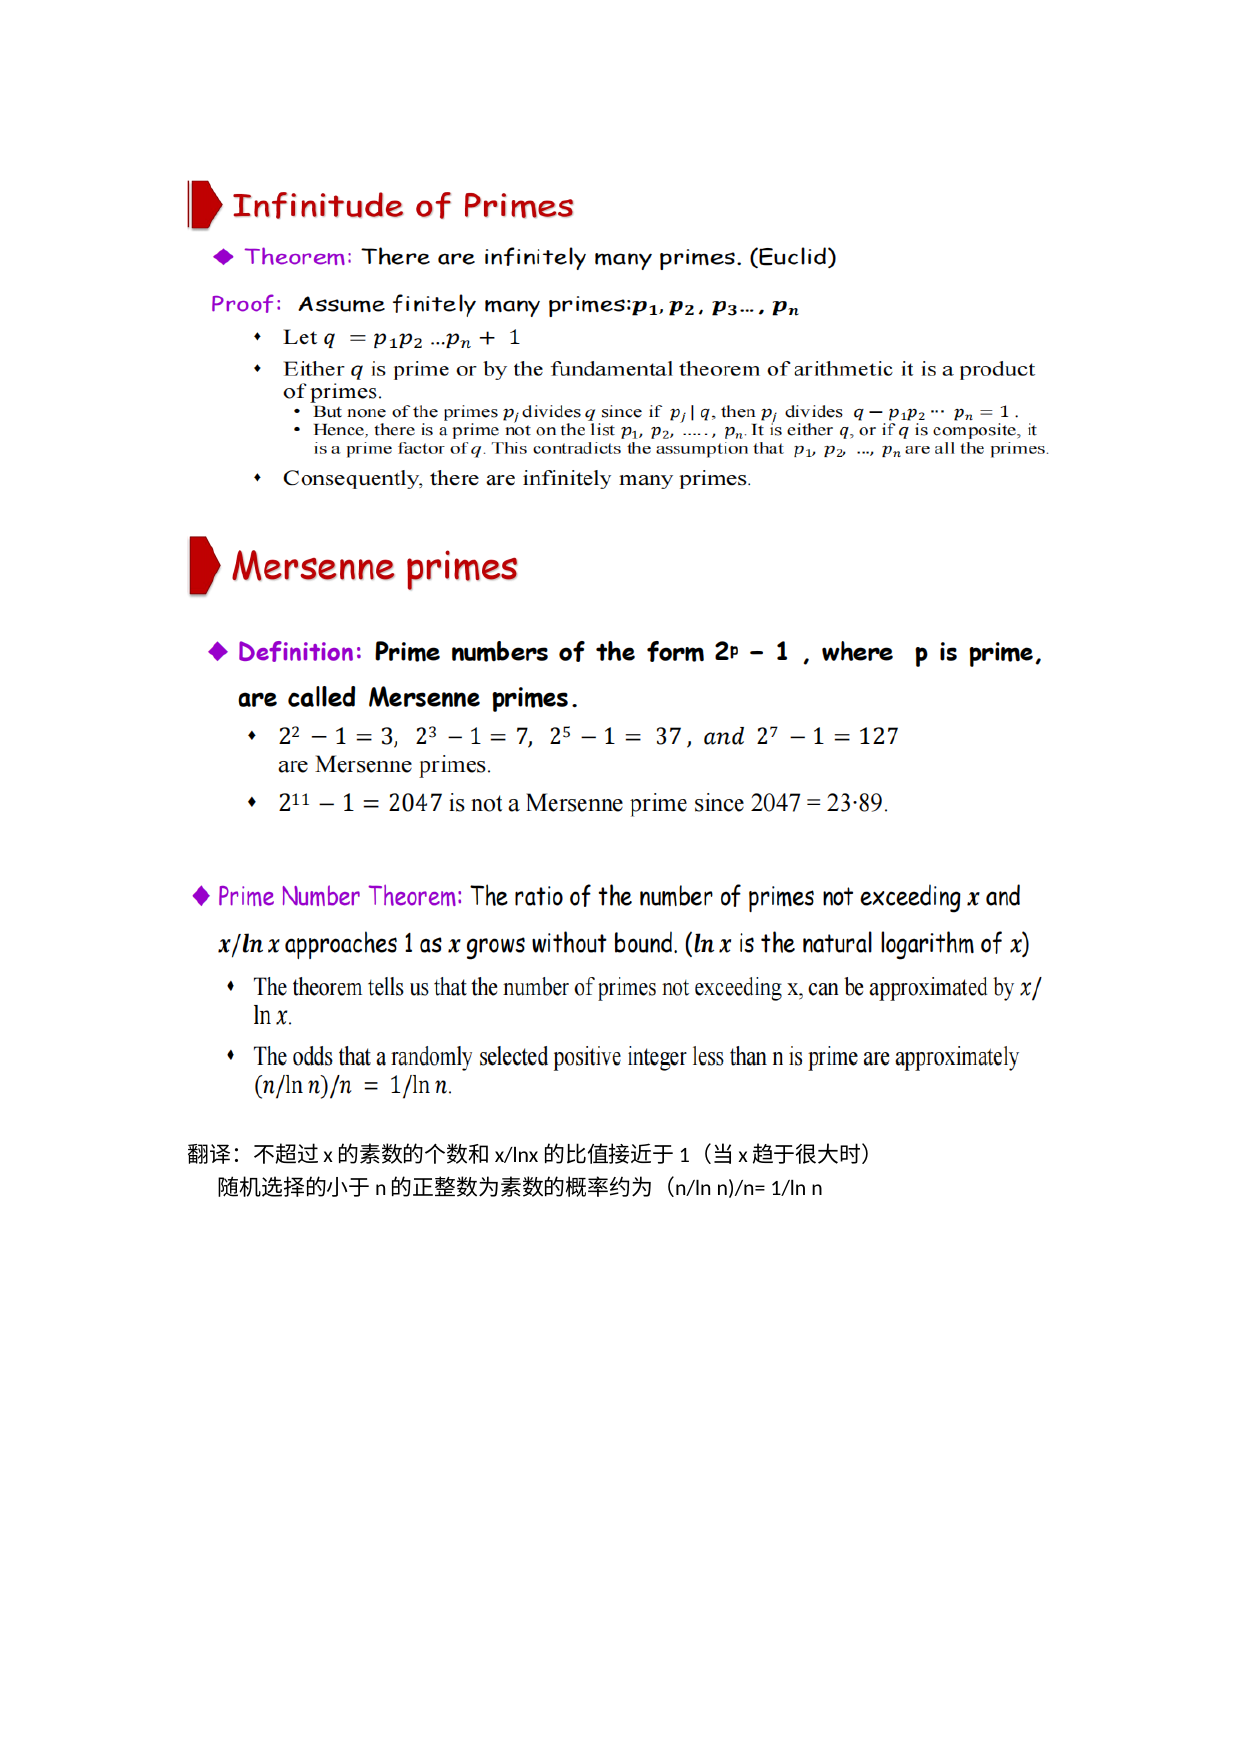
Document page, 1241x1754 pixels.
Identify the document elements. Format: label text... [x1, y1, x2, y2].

text 随机选择的小于n的正整数为素数的概率约为（n/ln n)/n= 1/ln n [187, 1169, 1053, 1202]
text 翻译：不超过x的素数的个数和x/lnx 的比值接近于1（当x趋于很大时） [187, 1137, 1053, 1169]
picture [187, 877, 1052, 1111]
picture [187, 162, 1053, 489]
picture [187, 519, 1052, 817]
